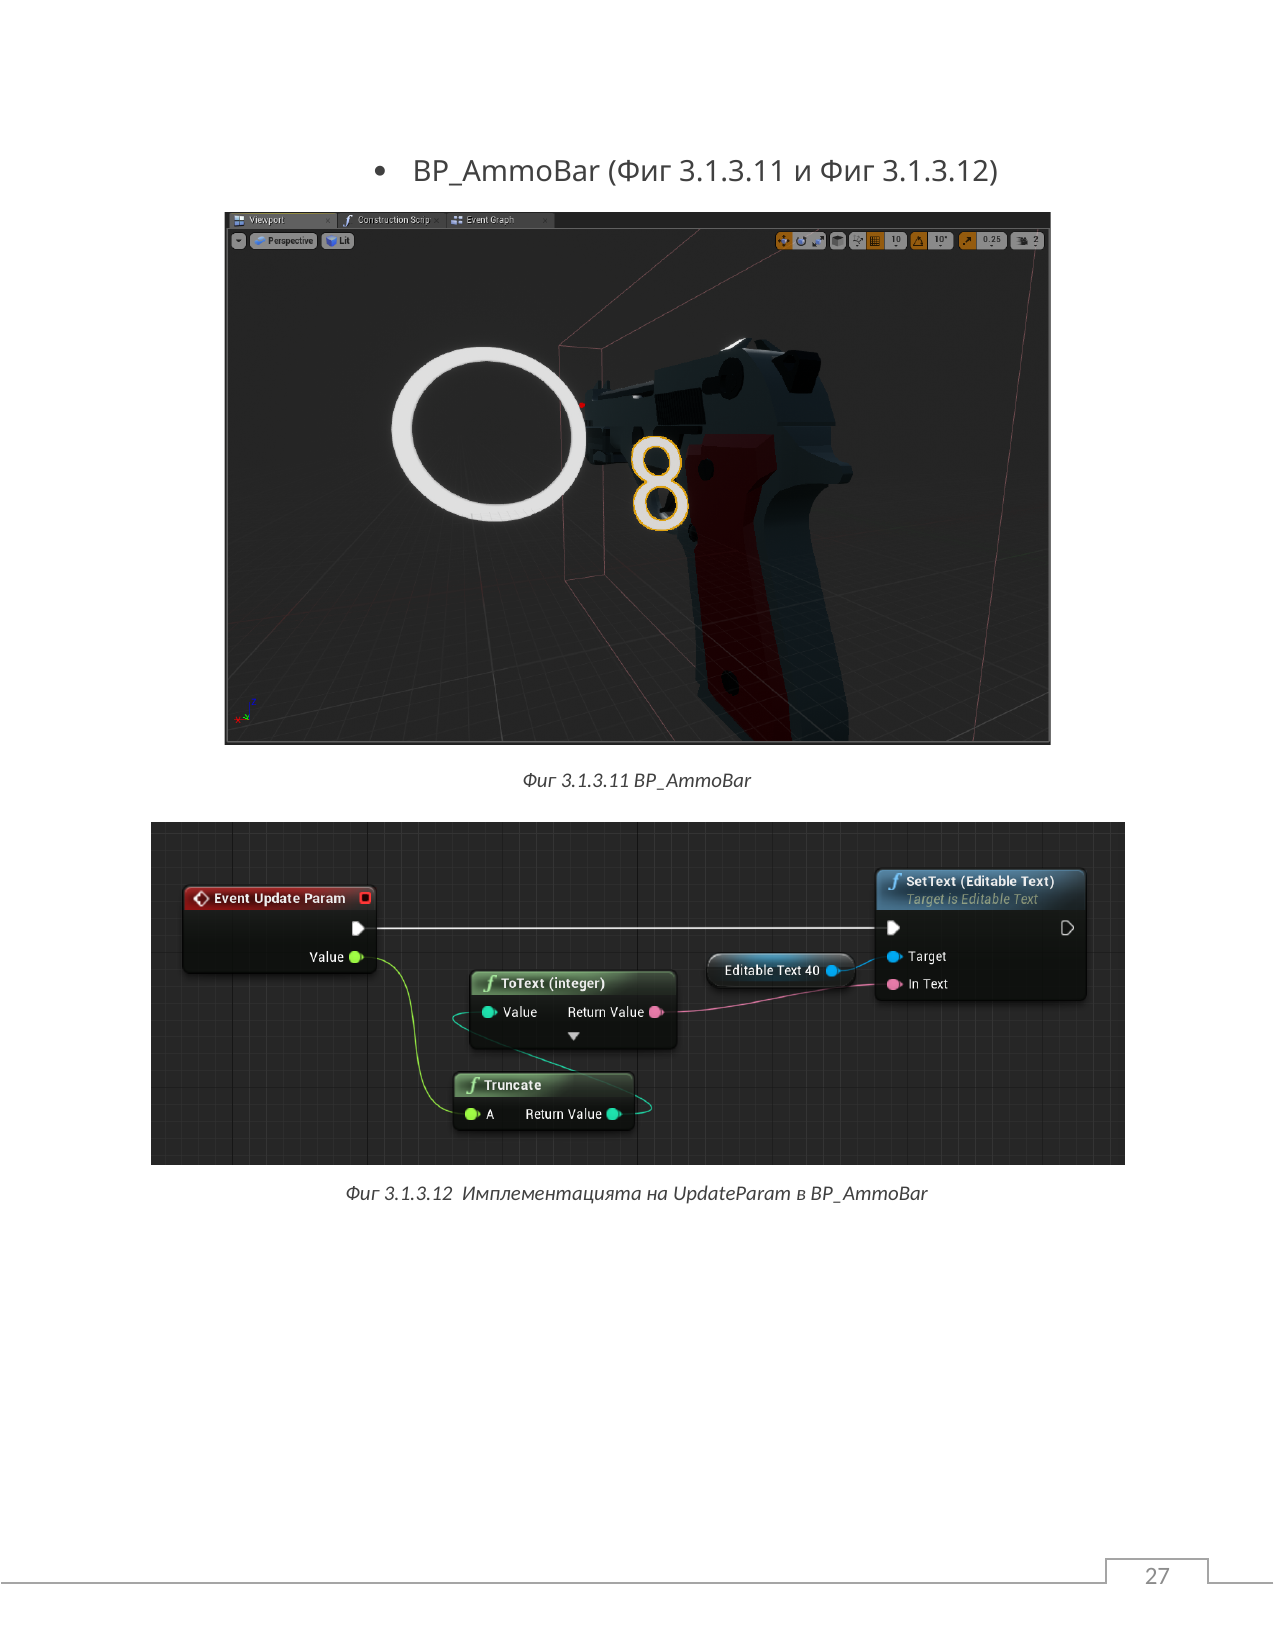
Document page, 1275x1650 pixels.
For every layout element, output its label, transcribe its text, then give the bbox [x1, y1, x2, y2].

list BP_AmmoBar (Фиг 3.1.3.11 и Фиг 3.1.3.12) [375, 150, 1125, 190]
picture [224, 212, 1051, 745]
picture [151, 822, 1125, 1165]
